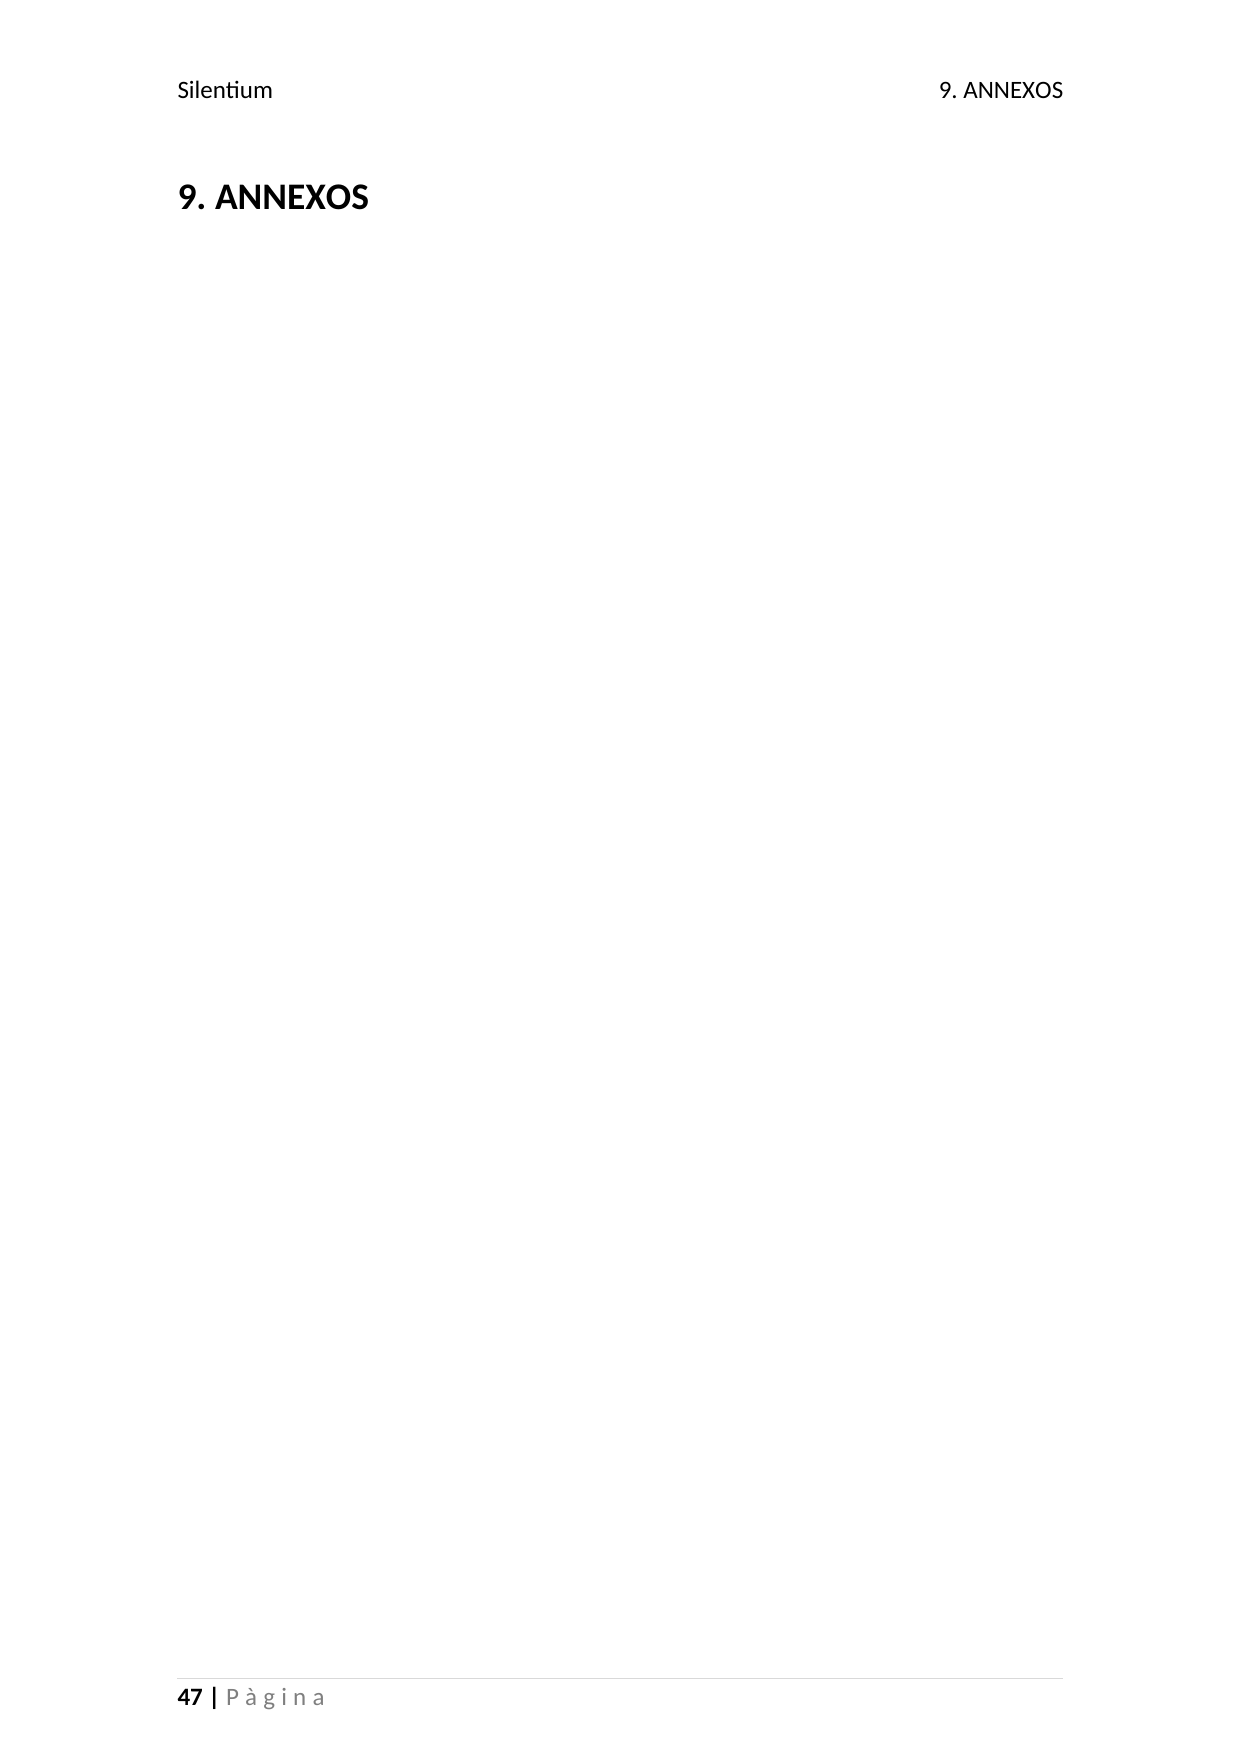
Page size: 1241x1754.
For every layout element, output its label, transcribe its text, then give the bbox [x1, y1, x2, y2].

subtitle 9. ANNEXOS [177, 173, 1063, 218]
